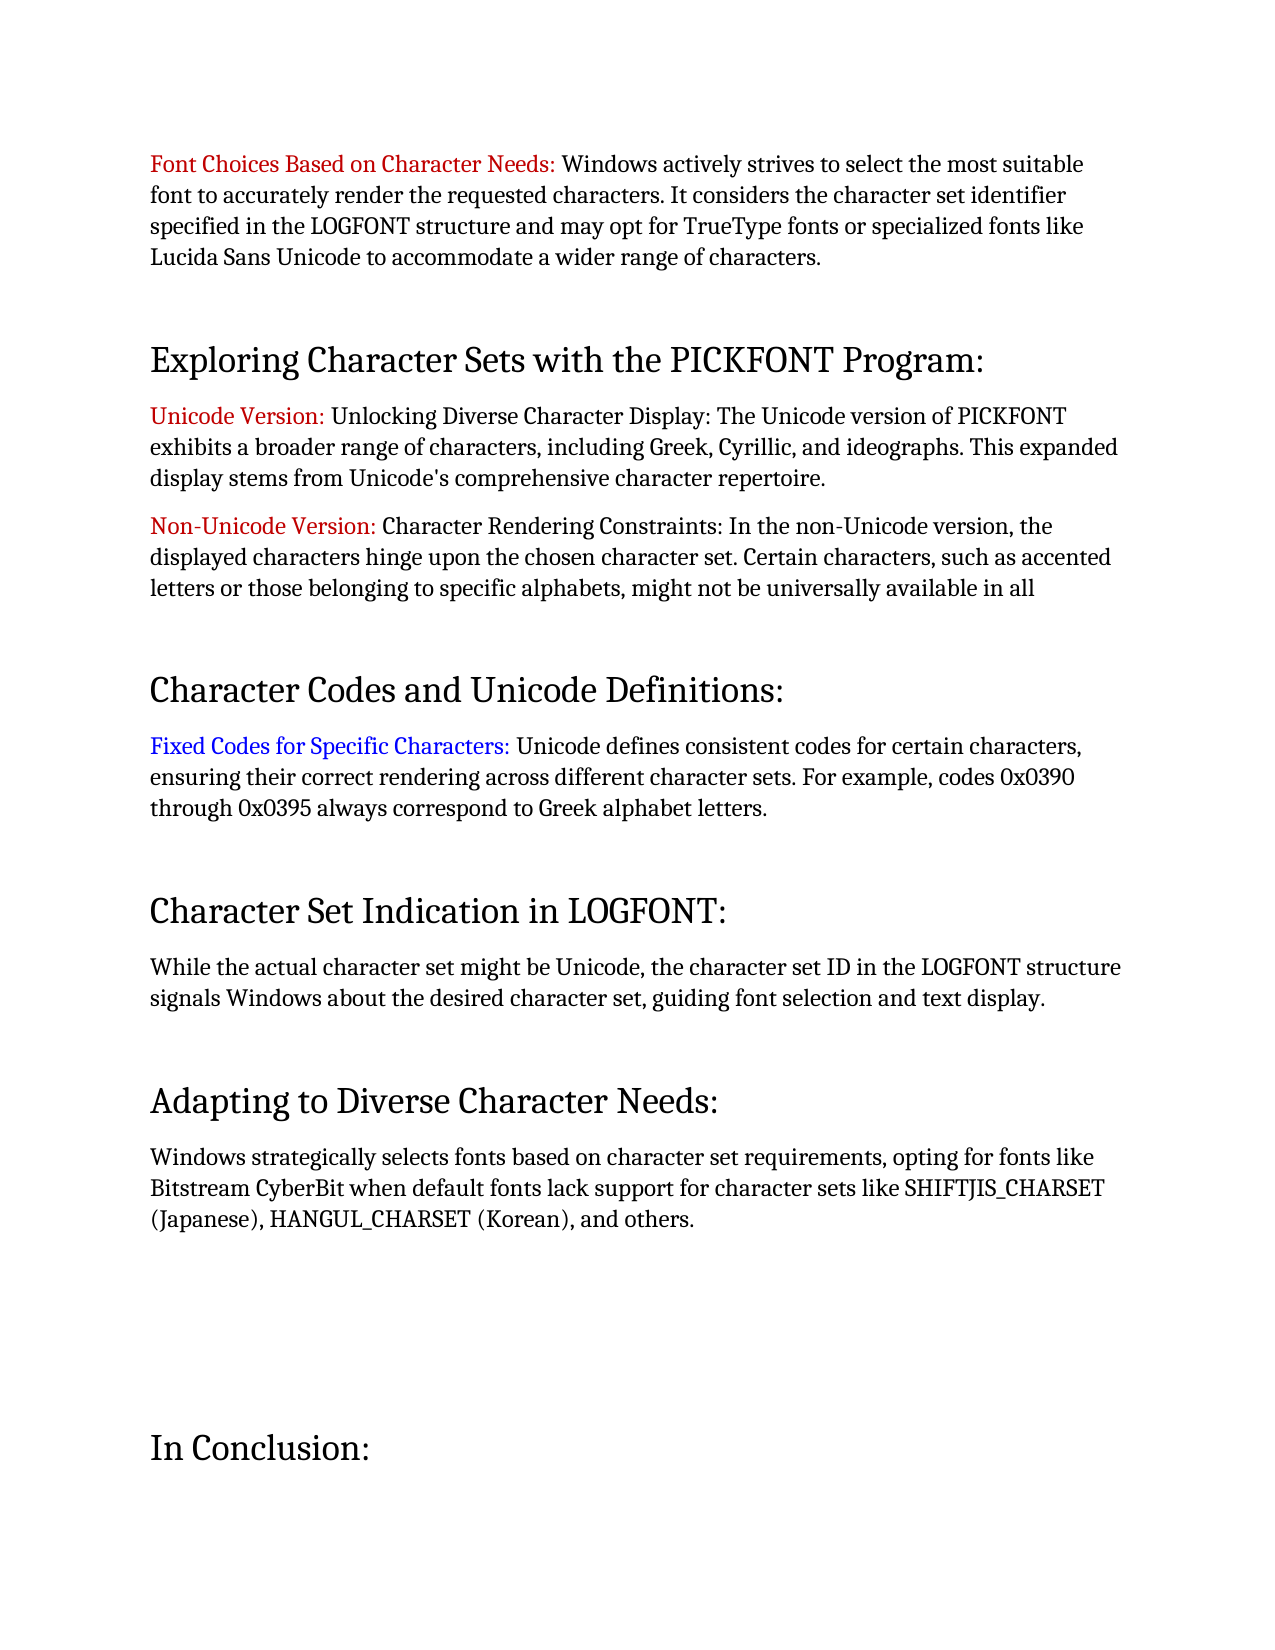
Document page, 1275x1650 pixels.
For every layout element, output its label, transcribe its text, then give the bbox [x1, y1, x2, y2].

text In Conclusion: [150, 1427, 1125, 1470]
text Windows strategically selects fonts based on character set requirements, opting for fonts like Bitstream CyberBit when default fonts lack support for character sets like SHIFTJIS_CHARSET (Japanese), HANGUL_CHARSET (Korean), and others. [150, 1143, 1125, 1233]
text Character Codes and Unicode Definitions: [150, 669, 1125, 712]
text Font Choices Based on Character Needs: Windows actively strives to select the most suitable font to accurately render the requested characters. It considers the character set identifier specified in the LOGFONT structure and may opt for TrueType fonts or specialized fonts like Lucida Sans Unicode to accommodate a wider range of characters. [150, 150, 1125, 272]
text Unicode Version: Unlocking Diverse Character Display: The Unicode version of PICKFONT exhibits a broader range of characters, including Greek, Cyrillic, and ideographs. This expanded display stems from Unicode's comprehensive character repertoire. [150, 402, 1125, 493]
text Fixed Codes for Specific Characters: Unicode defines consistent codes for certain characters, ensuring their correct rendering across different character sets. For example, codes 0x0390 through 0x0395 always correspond to Greek alphabet letters. [150, 732, 1125, 823]
text Non-Unicode Version: Character Rendering Constraints: In the non-Unicode version, the displayed characters hinge upon the chosen character set. Certain characters, such as accented letters or those belonging to specific alphabets, might not be universally available in all [150, 512, 1125, 602]
text Character Set Indication in LOGFONT: [150, 890, 1125, 933]
text While the actual character set might be Unicode, the character set ID in the LOGFONT structure signals Windows about the desired character set, guiding font selection and text display. [150, 953, 1125, 1013]
text Exploring Character Sets with the PICKFONT Program: [150, 338, 1125, 382]
text Adapting to Diverse Character Needs: [150, 1079, 1125, 1123]
